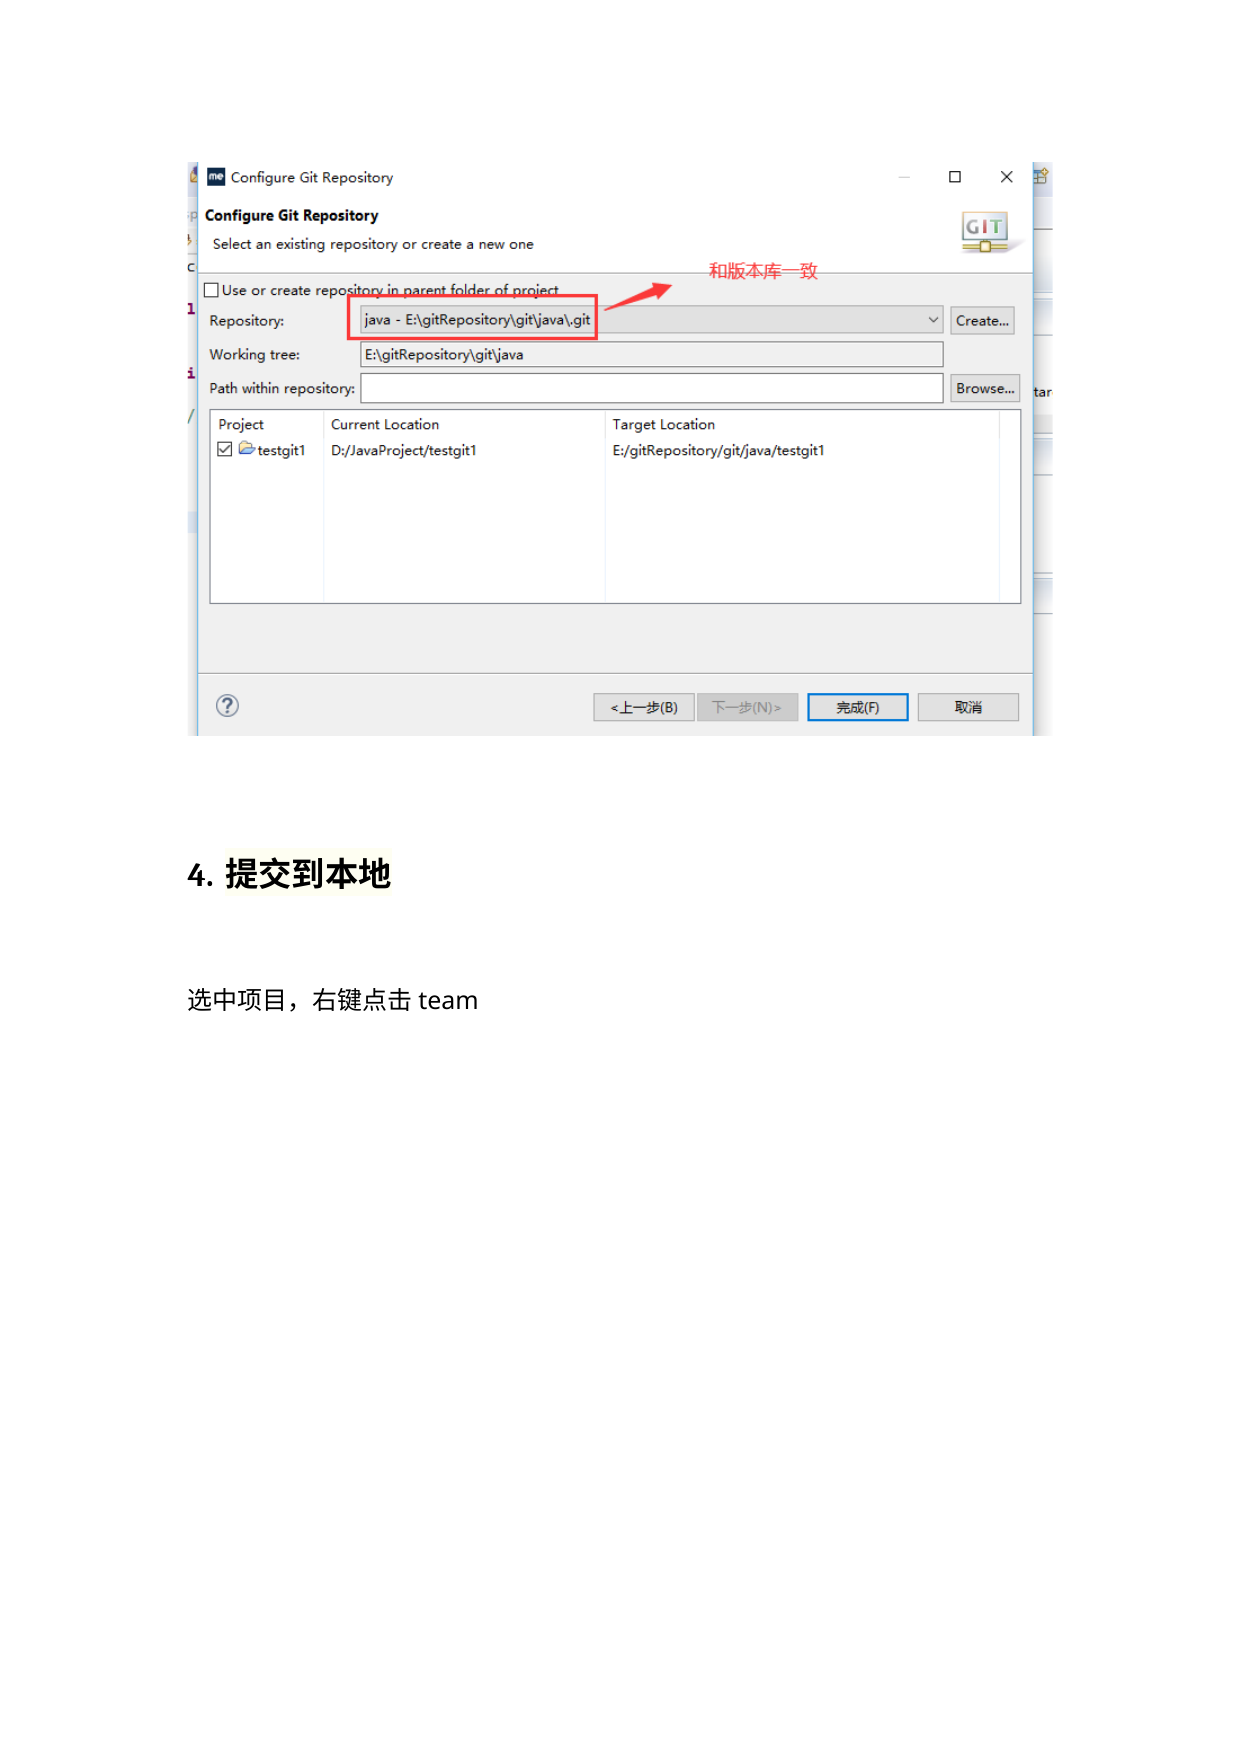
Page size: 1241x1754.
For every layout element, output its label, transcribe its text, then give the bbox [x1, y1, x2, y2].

picture [187, 162, 1053, 736]
subtitle 提交到本地 [187, 839, 1053, 904]
text 选中项目，右键点击 team [187, 966, 1053, 1031]
